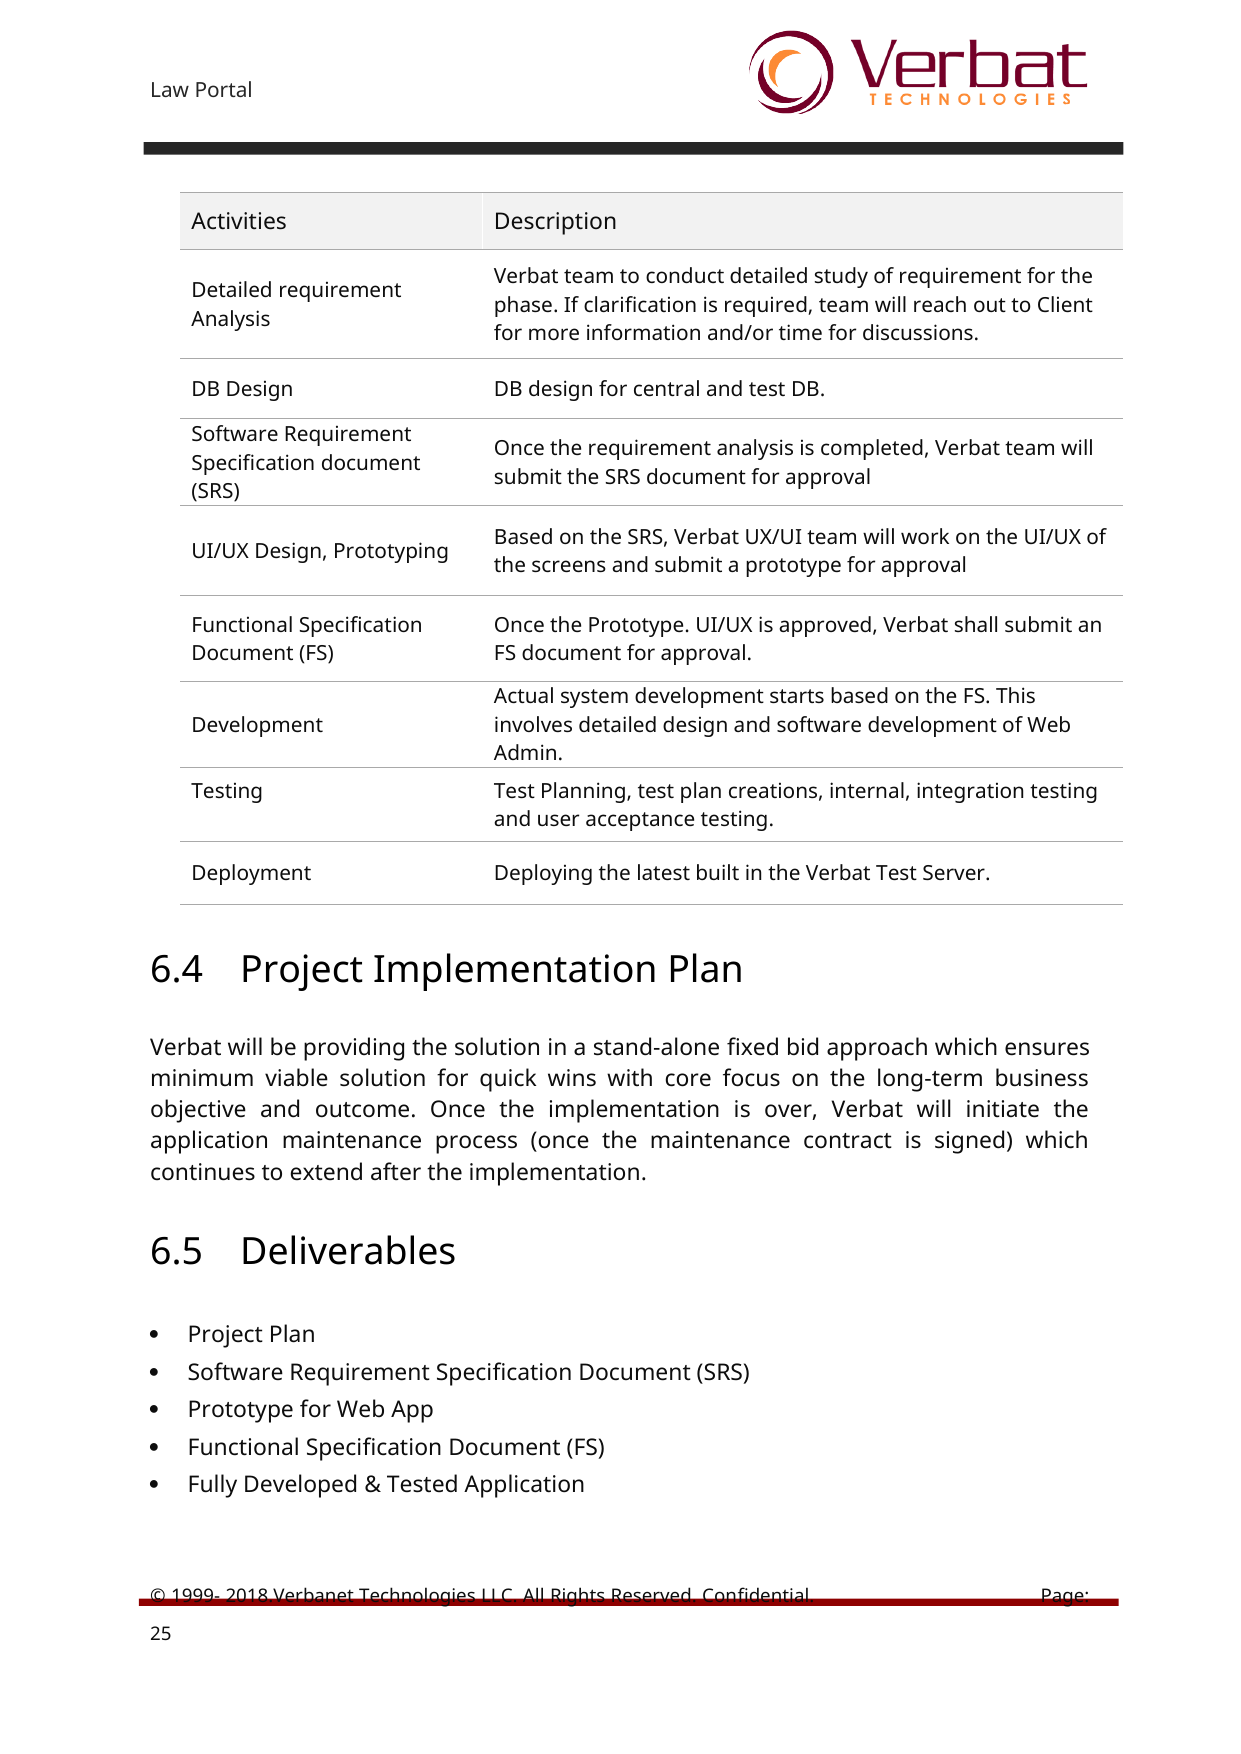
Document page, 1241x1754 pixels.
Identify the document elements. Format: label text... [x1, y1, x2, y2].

table_cell Functional Specification Document (FS) [180, 596, 482, 681]
list Project Plan [150, 1313, 1090, 1350]
table_cell Once the Prototype. UI/UX is approved, Verbat shall submit an FS document for approval. [483, 596, 1123, 681]
table_cell Detailed requirement Analysis [180, 250, 482, 358]
list Prototype for Web App [150, 1388, 1090, 1425]
table_cell Based on the SRS, Verbat UX/UI team will work on the UI/UX of the screens and submit a prototype for approval [483, 506, 1123, 595]
list Software Requirement Specification Document (SRS) [150, 1350, 1090, 1388]
table_cell Deployment [180, 842, 482, 903]
table_cell Test Planning, test plan creations, internal, integration testing and user acceptance testing. [483, 768, 1123, 841]
table_cell Software Requirement Specification document (SRS) [180, 419, 482, 504]
picture [745, 26, 1089, 114]
table_cell DB design for central and test DB. [483, 359, 1123, 418]
subtitle Deliverables [150, 1224, 1090, 1275]
list Functional Specification Document (FS) [150, 1425, 1090, 1463]
table_cell DB Design [180, 359, 482, 418]
text Verbat will be providing the solution in a stand-alone fixed bid approach which ensures minimum viable solution for quick wins with core focus on the long-term business objective and outcome. Once the implementation is over, Verbat will initiate the application maintenance process (once the maintenance contract is signed) which continues to extend after the implementation. [150, 1031, 1090, 1187]
table_cell UI/UX Design, Prototyping [180, 506, 482, 595]
table_cell Actual system development starts based on the FS. This involves detailed design and software development of Web Admin. [483, 682, 1123, 767]
list Fully Developed & Tested Application [150, 1463, 1090, 1500]
table_header Description [483, 193, 1123, 249]
table_cell Verbat team to conduct detailed study of requirement for the phase. If clarification is required, team will reach out to Client for more information and/or time for discussions. [483, 250, 1123, 358]
table_header Activities [180, 193, 482, 249]
subtitle Project Implementation Plan [150, 942, 1090, 993]
table_cell Once the requirement analysis is completed, Verbat team will submit the SRS document for approval [483, 419, 1123, 504]
table_cell Deploying the latest built in the Verbat Test Server. [483, 842, 1123, 903]
table_cell Testing [180, 768, 482, 841]
table_cell Development [180, 682, 482, 767]
